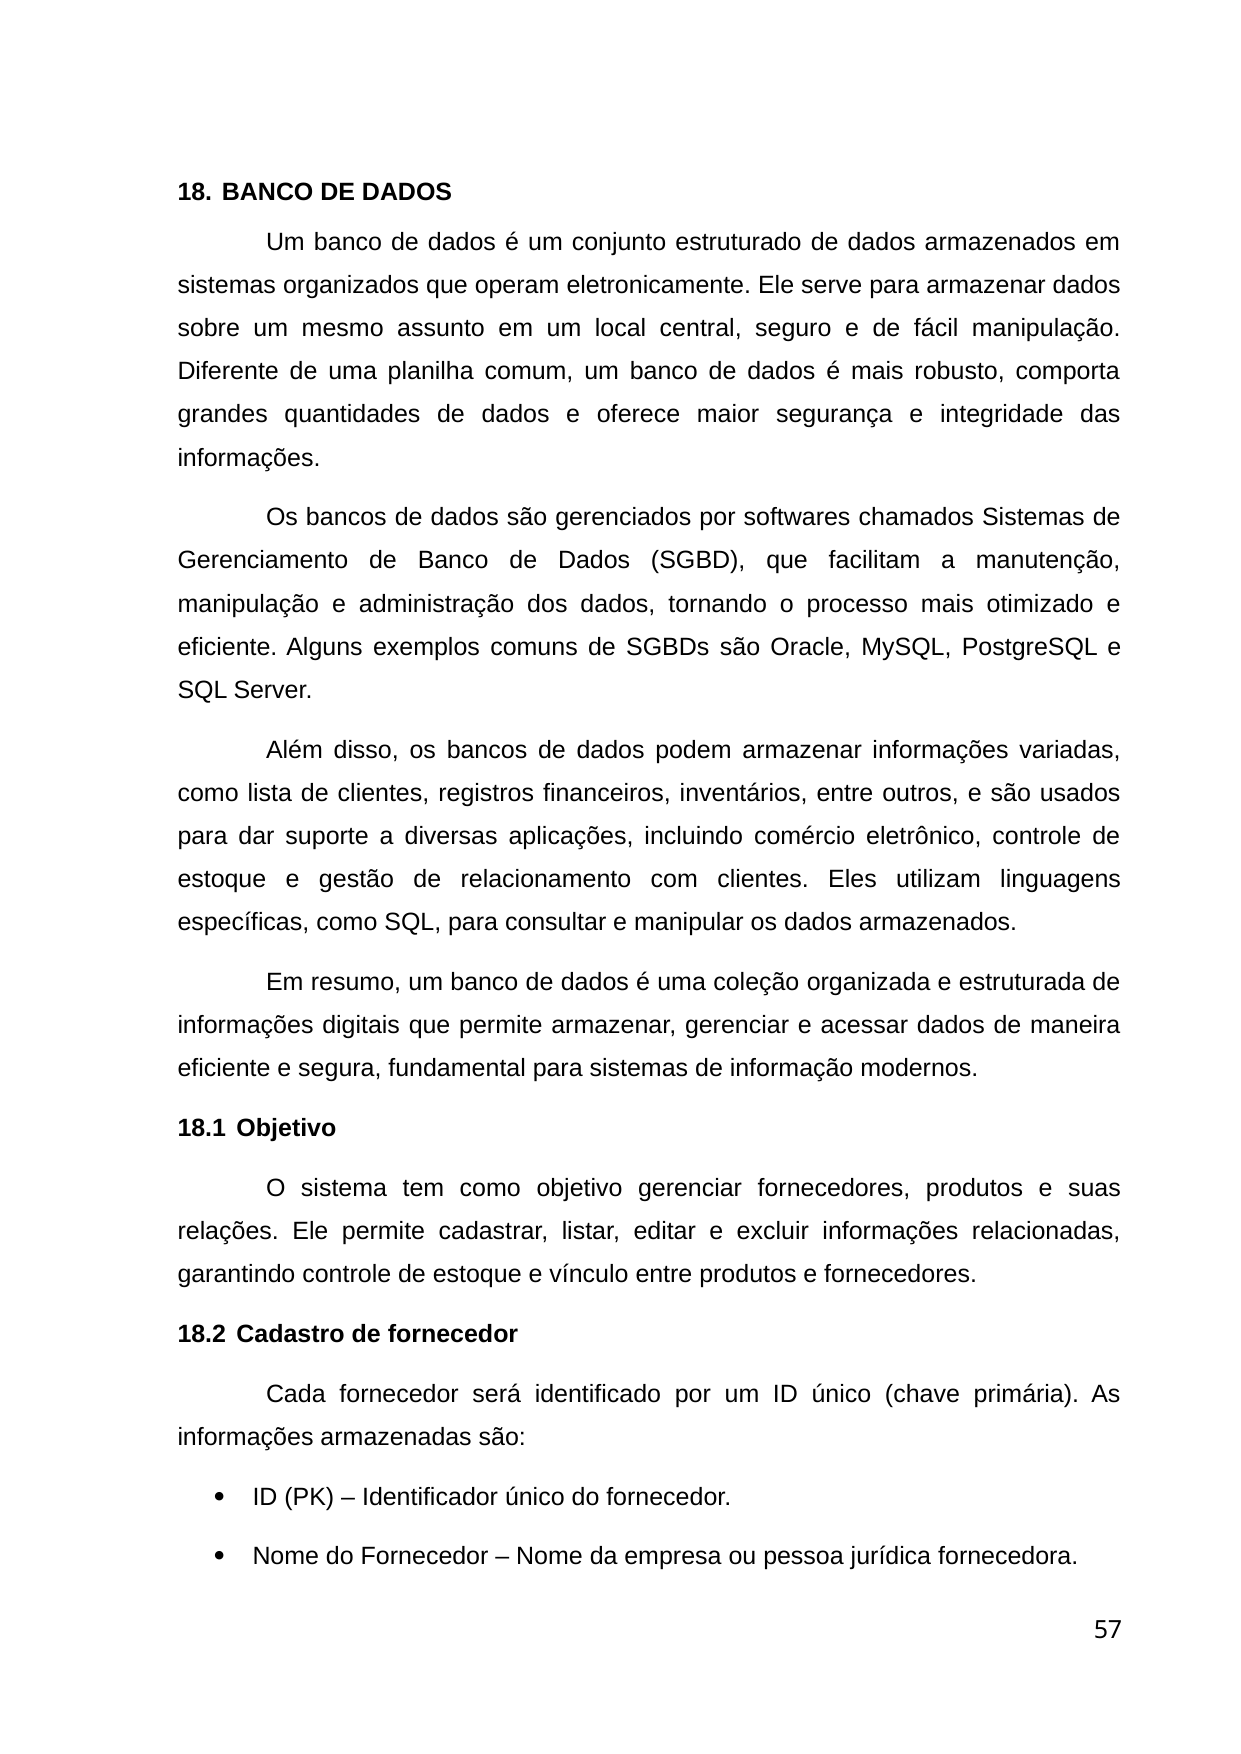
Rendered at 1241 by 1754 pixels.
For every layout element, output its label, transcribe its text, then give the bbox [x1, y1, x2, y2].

text Os bancos de dados são gerenciados por softwares chamados Sistemas de Gerenciamento de Banco de Dados (SGBD), que facilitam a manutenção, manipulação e administração dos dados, tornando o processo mais otimizado e eficiente. Alguns exemplos comuns de SGBDs são Oracle, MySQL, PostgreSQL e SQL Server. [177, 502, 1122, 703]
list Cadastro de fornecedor [177, 1319, 1122, 1347]
list ID (PK) – Identificador único do fornecedor. [215, 1481, 1122, 1510]
list Nome do Fornecedor – Nome da empresa ou pessoa jurídica fornecedora. [215, 1541, 1122, 1570]
text Em resumo, um banco de dados é uma coleção organizada e estruturada de informações digitais que permite armazenar, gerenciar e acessar dados de maneira eficiente e segura, fundamental para sistemas de informação modernos. [177, 967, 1122, 1082]
text Cada fornecedor será identificado por um ID único (chave primária). As informações armazenadas são: [177, 1378, 1122, 1450]
list BANCO DE DADOS [177, 177, 1122, 206]
list Objetivo [177, 1113, 1122, 1142]
text Um banco de dados é um conjunto estruturado de dados armazenados em sistemas organizados que operam eletronicamente. Ele serve para armazenar dados sobre um mesmo assunto em um local central, seguro e de fácil manipulação. Diferente de uma planilha comum, um banco de dados é mais robusto, comporta grandes quantidades de dados e oferece maior segurança e integridade das informações. [177, 227, 1122, 471]
text O sistema tem como objetivo gerenciar fornecedores, produtos e suas relações. Ele permite cadastrar, listar, editar e excluir informações relacionadas, garantindo controle de estoque e vínculo entre produtos e fornecedores. [177, 1173, 1122, 1288]
text Além disso, os bancos de dados podem armazenar informações variadas, como lista de clientes, registros financeiros, inventários, entre outros, e são usados para dar suporte a diversas aplicações, incluindo comércio eletrônico, controle de estoque e gestão de relacionamento com clientes. Eles utilizam linguagens específicas, como SQL, para consultar e manipular os dados armazenados. [177, 734, 1122, 936]
